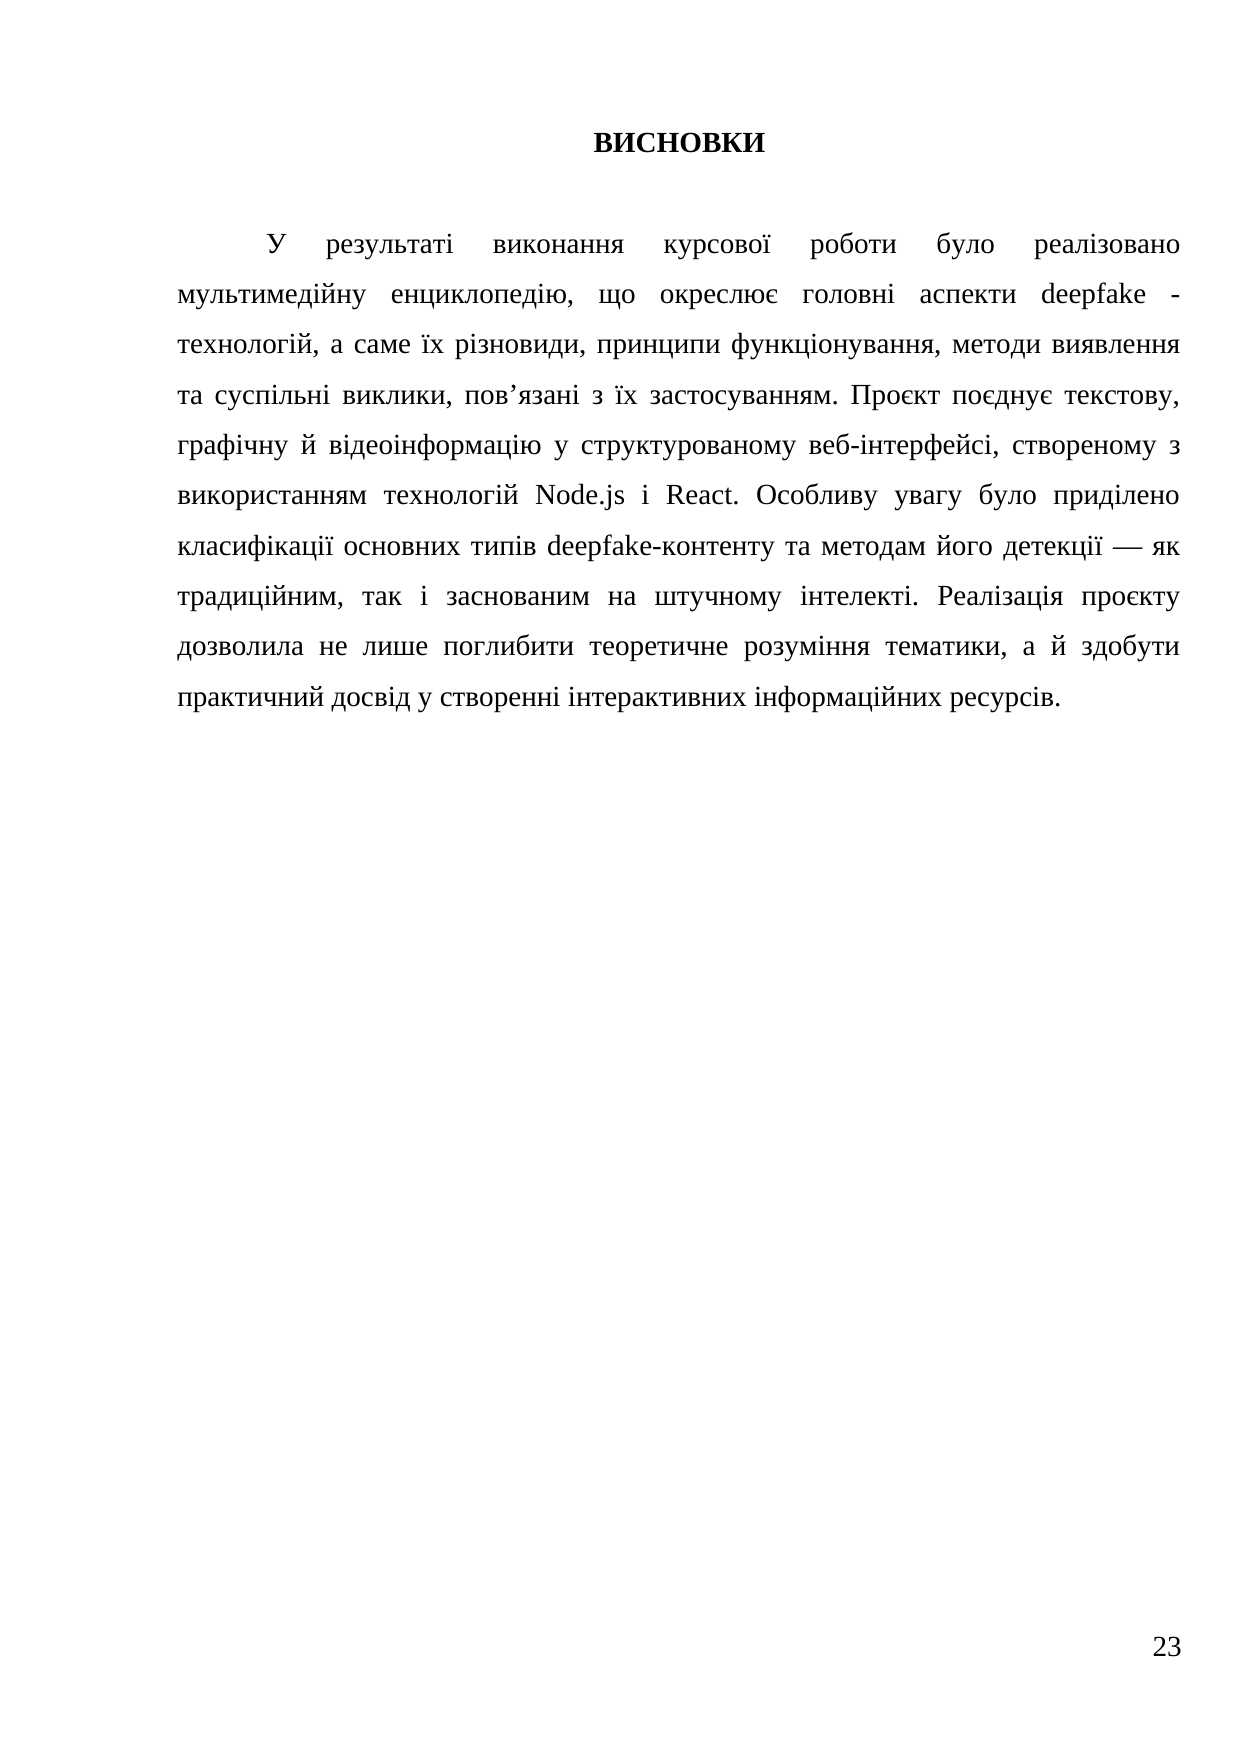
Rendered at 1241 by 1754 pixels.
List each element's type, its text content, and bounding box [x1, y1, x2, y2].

subtitle ВИСНОВКИ [177, 125, 1181, 159]
text У результаті виконання курсової роботи було реалізовано мультимедійну енциклопедію, що окреслює головні аспекти deepfake -технологій, а саме їх різновиди, принципи функціонування, методи виявлення та суспільні виклики, пов’язані з їх застосуванням. Проєкт поєднує текстову, графічну й відеоінформацію у структурованому веб-інтерфейсі, створеному з використанням технологій Node.js і React. Особливу увагу було приділено класифікації основних типів deepfake-контенту та методам його детекції — як традиційним, так і заснованим на штучному інтелекті. Реалізація проєкту дозволила не лише поглибити теоретичне розуміння тематики, а й здобути практичний досвід у створенні інтерактивних інформаційних ресурсів. [177, 226, 1181, 712]
